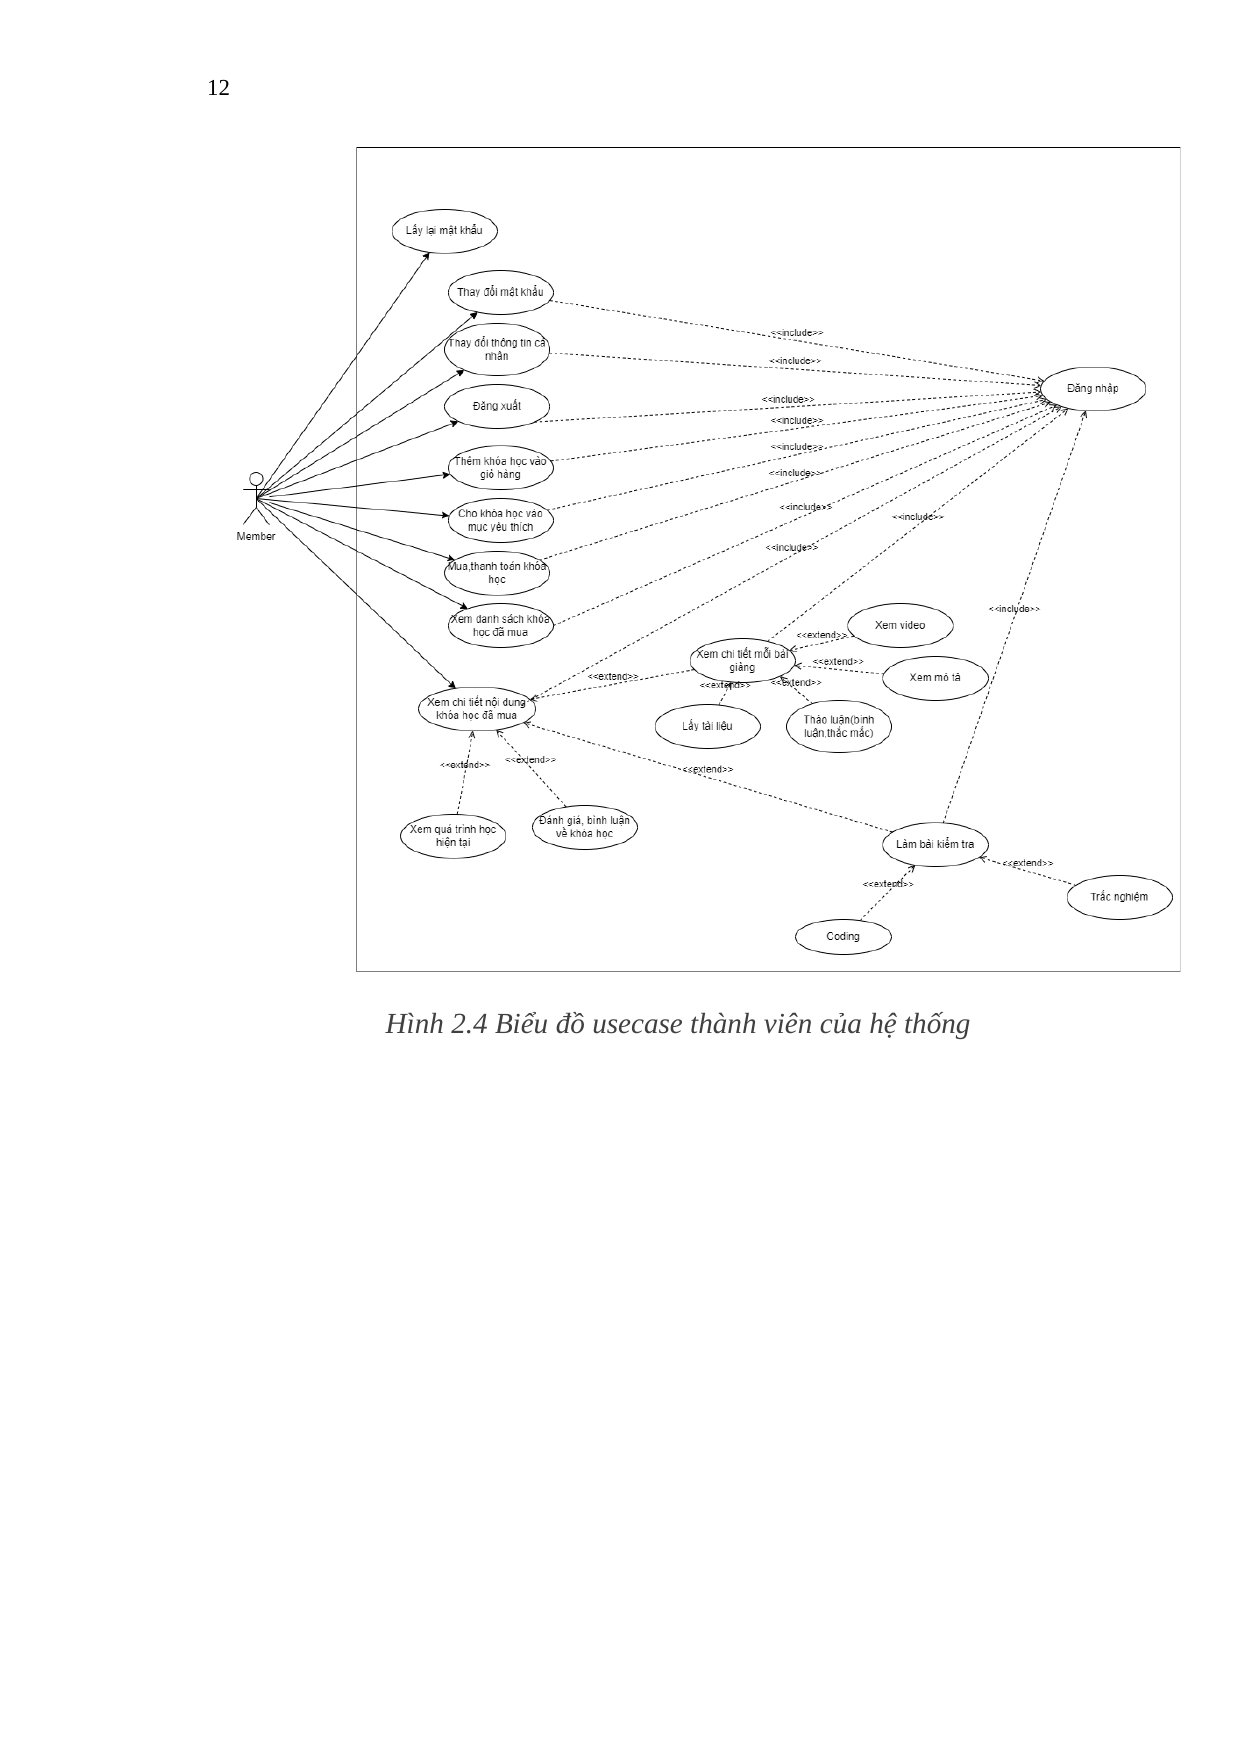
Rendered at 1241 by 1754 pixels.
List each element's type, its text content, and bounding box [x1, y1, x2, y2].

picture [236, 147, 1181, 972]
text Hình 2.4 Biểu đồ usecase thành viên của hệ thống [297, 1006, 1062, 1039]
